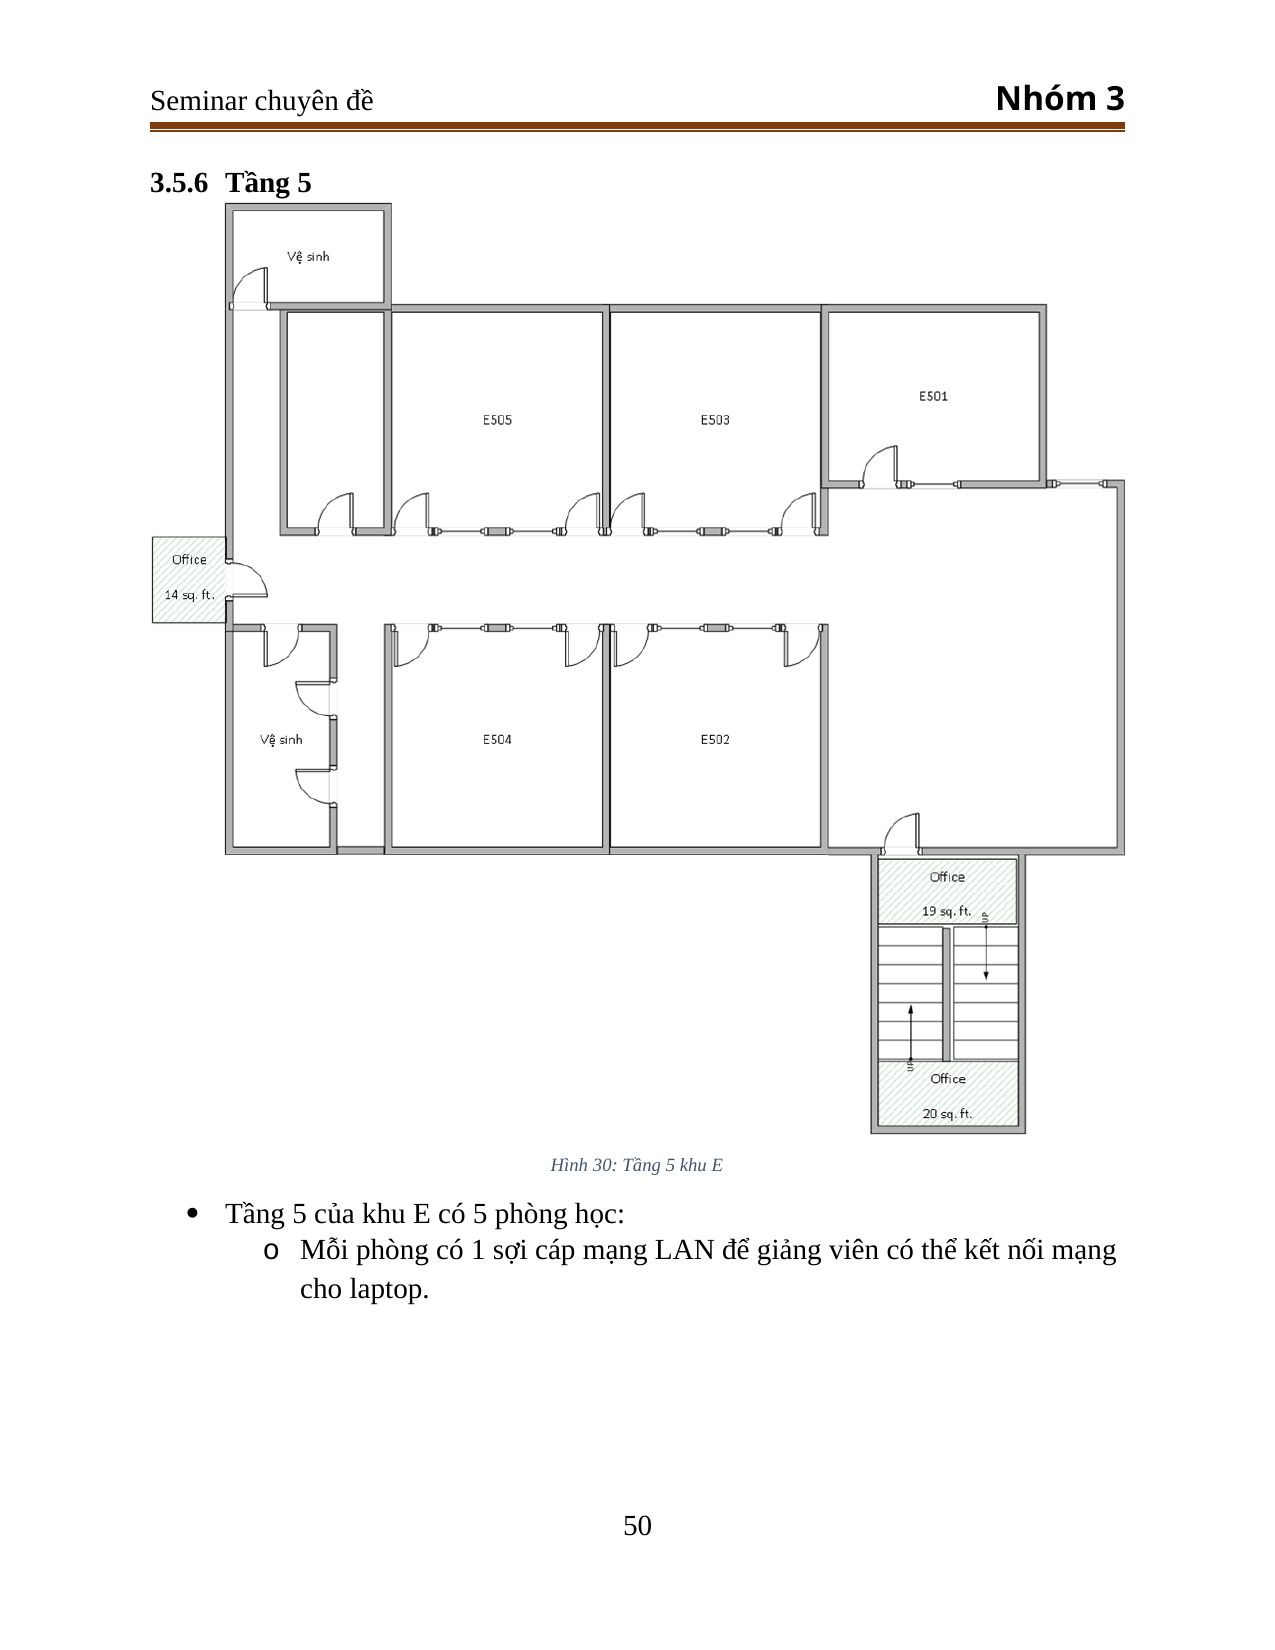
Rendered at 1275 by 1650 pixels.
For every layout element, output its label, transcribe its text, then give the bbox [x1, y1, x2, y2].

picture [150, 201, 1125, 1135]
list Tầng 5 của khu E có 5 phòng học: [187, 1196, 1125, 1229]
subtitle Tầng 5 [150, 165, 1125, 199]
list Mỗi phòng có 1 sợi cáp mạng LAN để giảng viên có thể kết nối mạng cho laptop. [262, 1232, 1125, 1304]
text Hình 30: Tầng 5 khu E [150, 1153, 1125, 1175]
